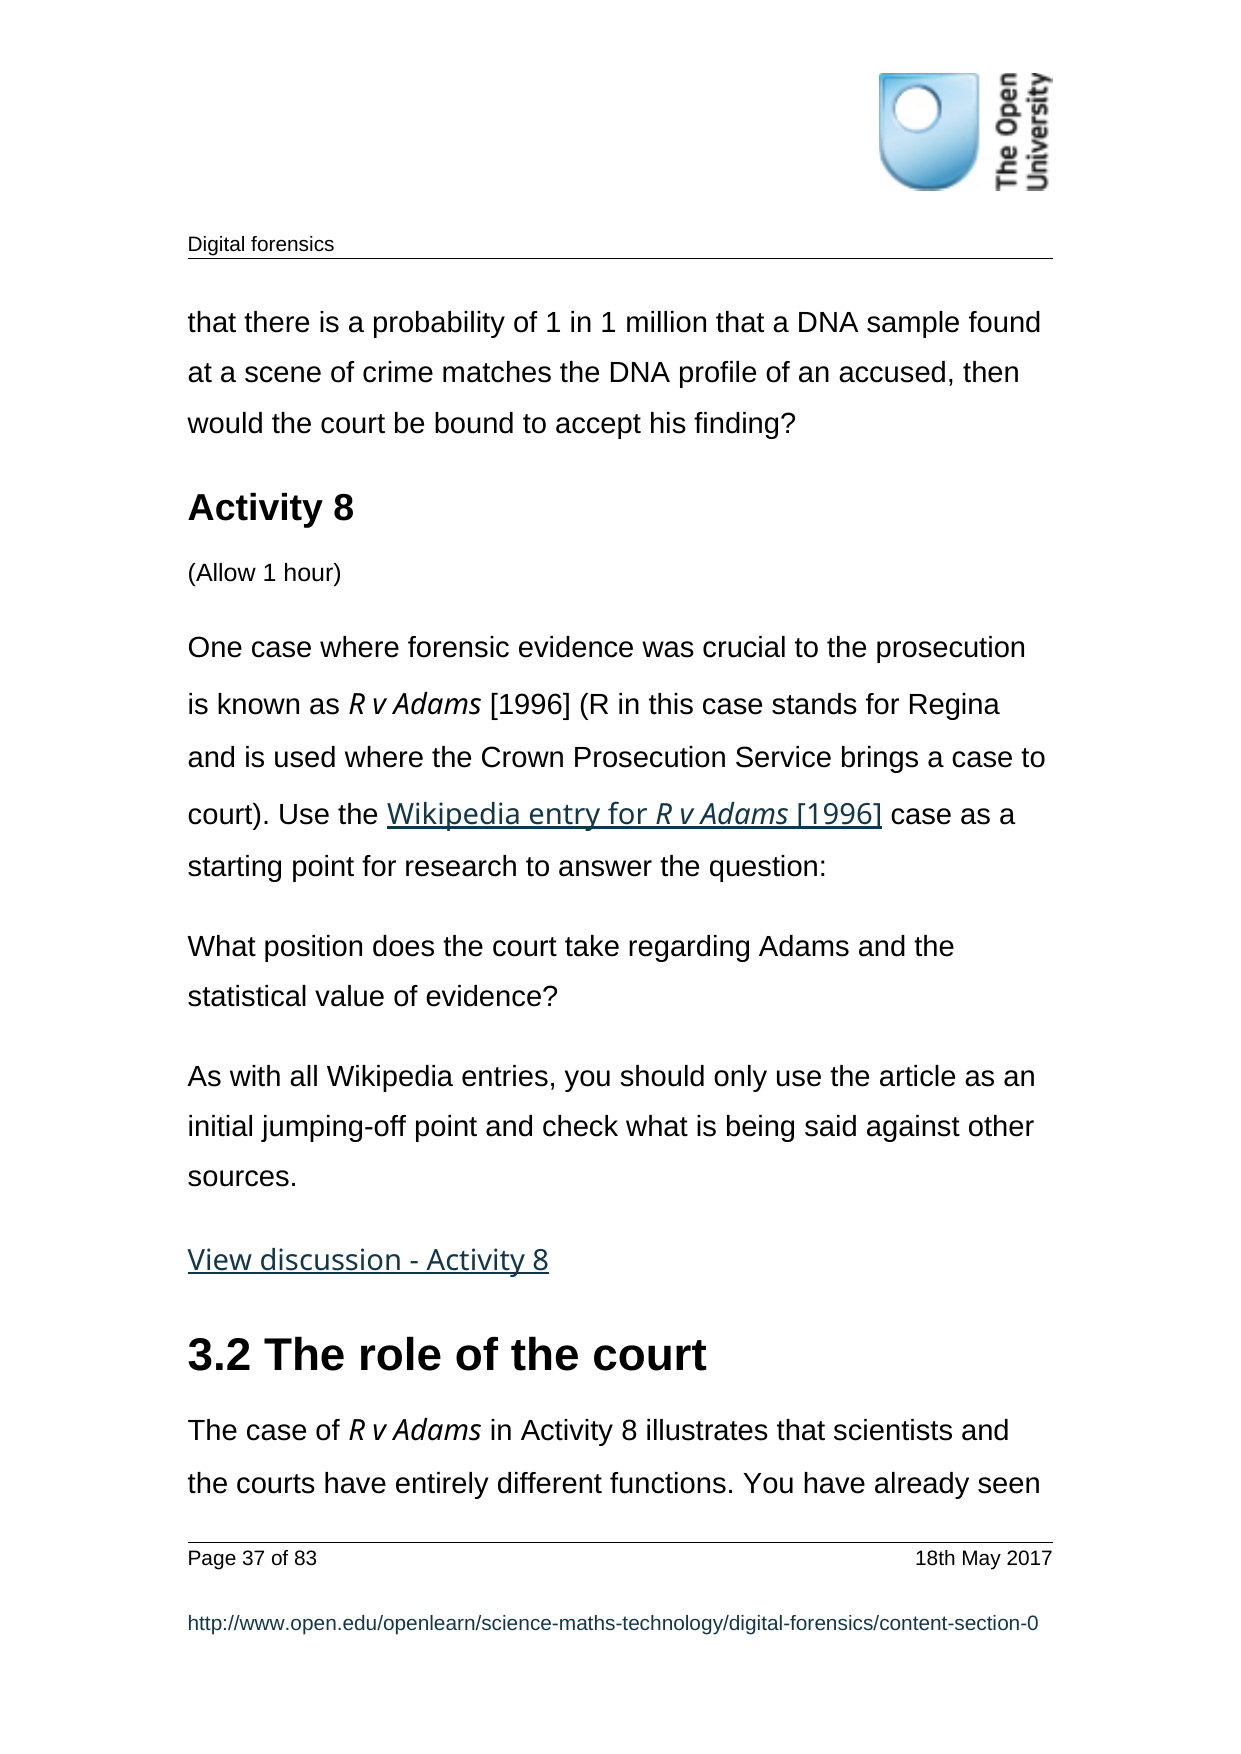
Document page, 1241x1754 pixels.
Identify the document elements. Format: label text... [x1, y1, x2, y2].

text Activity 8 [187, 485, 1053, 528]
text One case where forensic evidence was crucial to the prosecution is known as R v Adams [1996] (R in this case stands for Regina and is used where the Crown Prosecution Service brings a case to court). Use the Wikipedia entry for R v Adams [1996] case as a starting point for research to answer the question: [187, 630, 1053, 883]
picture [879, 73, 1053, 191]
text (Allow 1 hour) [187, 557, 1053, 586]
text As with all Wikipedia entries, you should only use the article as an initial jumping-off point and check what is being said against other sources. [187, 1059, 1053, 1193]
text View discussion - Activity 8 [187, 1239, 1053, 1278]
text What position does the court take regarding Adams and the statistical value of evidence? [187, 929, 1053, 1013]
subtitle 3.2 The role of the court [187, 1327, 1053, 1380]
